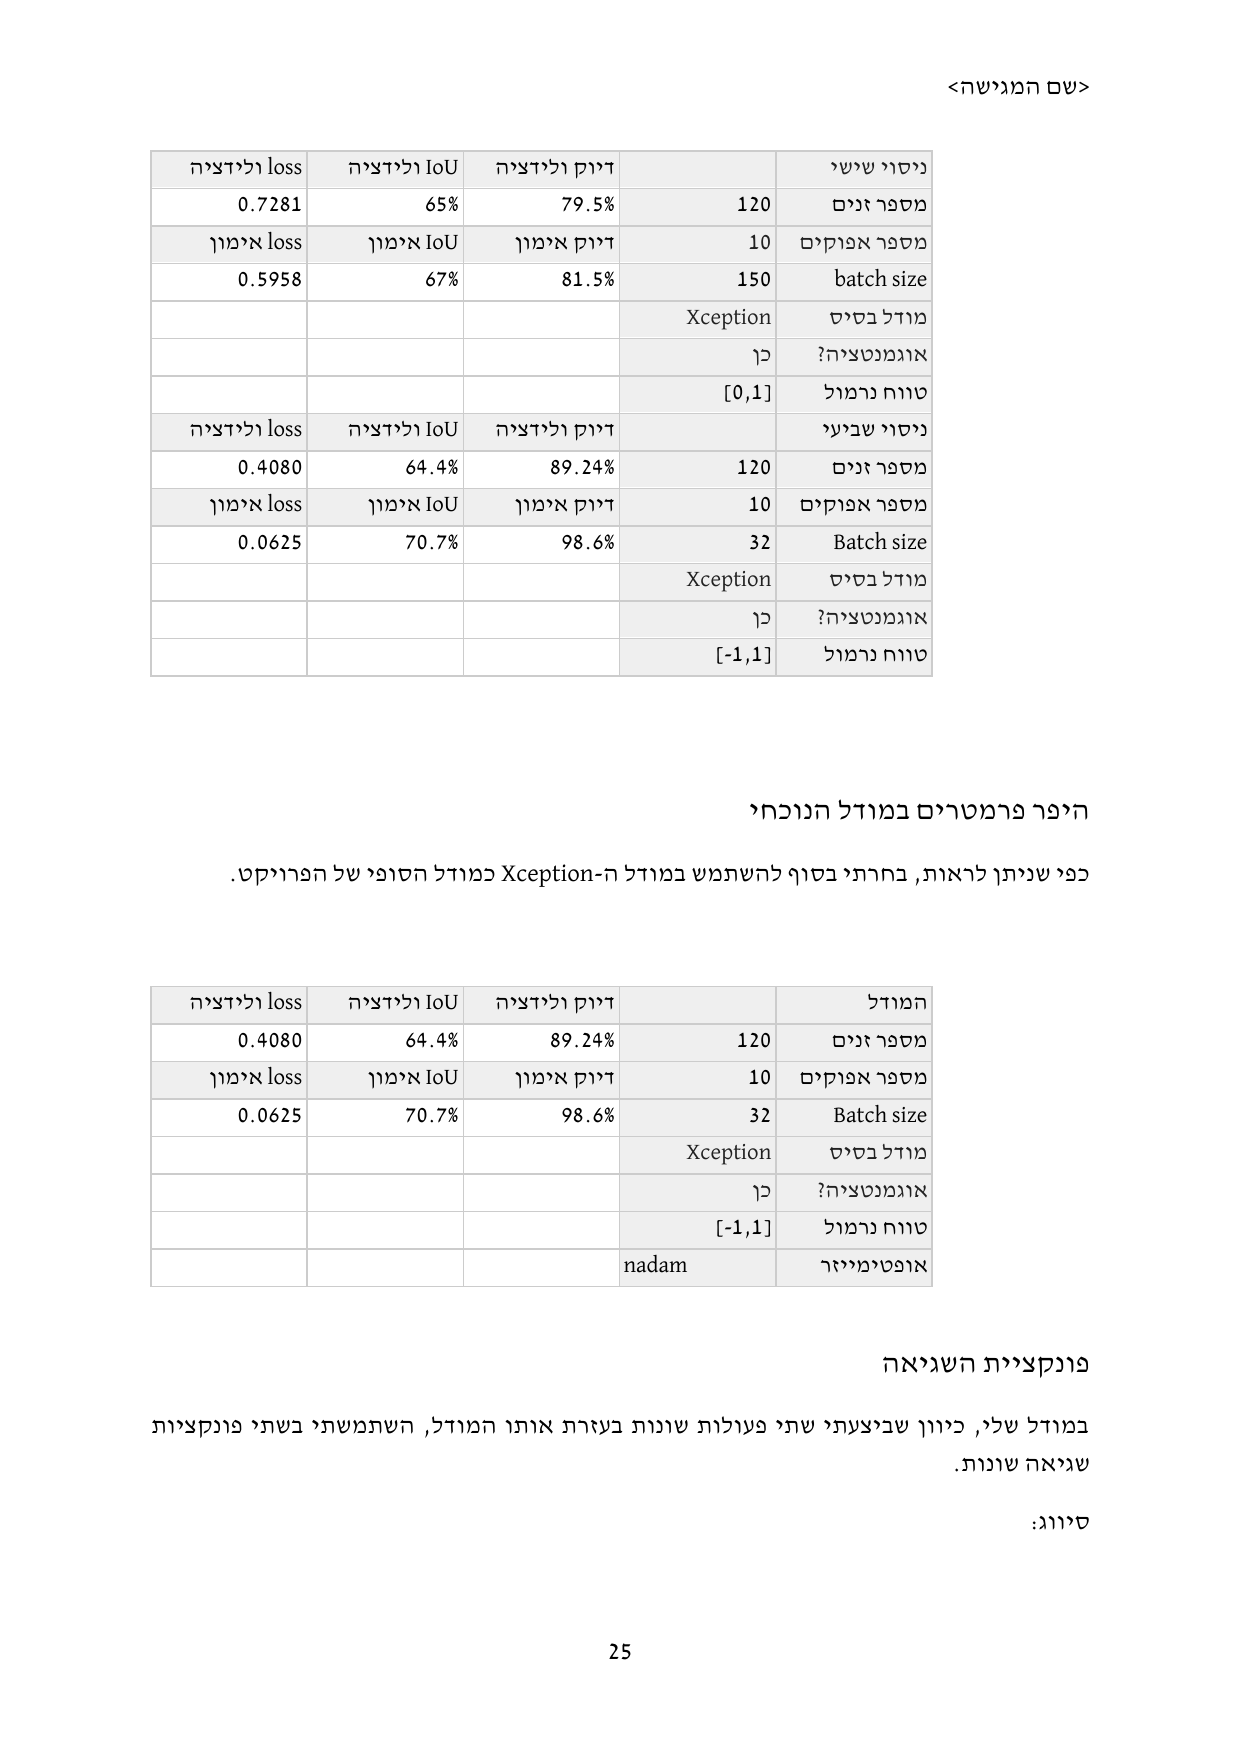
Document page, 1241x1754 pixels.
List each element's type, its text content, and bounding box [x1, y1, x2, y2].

table_cell [152, 639, 306, 675]
table_cell [308, 1137, 463, 1173]
table_cell nadam [620, 1250, 775, 1286]
table_cell [464, 1250, 619, 1286]
table_header loss ולידציה [152, 987, 306, 1023]
table_cell [308, 339, 463, 375]
table_cell דיוק אימון [464, 489, 619, 525]
table_cell 150 [620, 264, 775, 300]
table_cell [464, 602, 619, 637]
table_cell 81.5% [464, 264, 619, 300]
table_header המודל [777, 987, 931, 1023]
table_header IoU ולידציה [308, 987, 463, 1023]
table_cell מספר אפוקים [777, 227, 931, 262]
table_cell אוגמנטציה? [777, 602, 931, 637]
table_cell 67% [308, 264, 463, 300]
table_cell IoU אימון [308, 1062, 463, 1098]
table_cell 120 [620, 189, 775, 225]
text במודל שלי, כיוון שביצעתי שתי פעולות שונות בעזרת אותו המודל, השתמשתי בשתי פונקציות שגיאה שונות. [150, 1414, 1090, 1476]
table_cell [308, 377, 463, 412]
table_cell Batch size [777, 1100, 931, 1136]
table_cell loss אימון [152, 227, 306, 262]
table_cell 98.6% [464, 1100, 619, 1136]
table_cell 0.4080 [152, 452, 306, 487]
table_cell 0.7281 [152, 189, 306, 225]
table_cell [464, 377, 619, 412]
table_cell [0,1] [620, 377, 775, 412]
table_cell [464, 1175, 619, 1211]
table_cell [152, 339, 306, 375]
table_cell [464, 339, 619, 375]
table_cell טווח נרמול [777, 1212, 931, 1248]
table_cell 89.24% [464, 1025, 619, 1061]
table_cell loss ולידציה [152, 152, 306, 187]
text כפי שניתן לראות, בחרתי בסוף להשתמש במודל ה-Xception כמודל הסופי של הפרויקט. [150, 862, 1090, 887]
table_cell 70.7% [308, 527, 463, 562]
table_cell [308, 602, 463, 637]
table_cell 70.7% [308, 1100, 463, 1136]
table_cell Batch size [777, 527, 931, 562]
table_cell טווח נרמול [777, 377, 931, 412]
table_cell מודל בסיס [777, 302, 931, 337]
table_cell [152, 377, 306, 412]
table_cell 10 [620, 489, 775, 525]
table_cell דיוק אימון [464, 1062, 619, 1098]
table_cell Xception [620, 1137, 775, 1173]
table_cell [308, 1250, 463, 1286]
table_cell [152, 302, 306, 337]
table_cell 64.4% [308, 452, 463, 487]
table_cell [308, 302, 463, 337]
table_cell 120 [620, 1025, 775, 1061]
table_cell loss אימון [152, 489, 306, 525]
subtitle פונקציית השגיאה [150, 1349, 1090, 1378]
table_cell מספר אפוקים [777, 1062, 931, 1098]
table_cell מספר זנים [777, 189, 931, 225]
table_cell דיוק ולידציה [464, 414, 619, 450]
subtitle היפר פרמטרים במודל הנוכחי [150, 797, 1090, 826]
table_cell IoU ולידציה [308, 152, 463, 187]
table_cell 10 [620, 227, 775, 262]
table_cell ניסוי שביעי [777, 414, 931, 450]
table_cell כן [620, 339, 775, 375]
table_cell אוגמנטציה? [777, 1175, 931, 1211]
table_cell IoU אימון [308, 227, 463, 262]
table_cell Xception [620, 564, 775, 600]
table_cell ניסוי שישי [777, 152, 931, 187]
table_cell דיוק אימון [464, 227, 619, 262]
table_cell מספר זנים [777, 1025, 931, 1061]
table_cell [1,1-] [620, 639, 775, 675]
table_cell [620, 414, 775, 450]
table_header דיוק ולידציה [464, 987, 619, 1023]
table_cell [1,1-] [620, 1212, 775, 1248]
table_cell loss אימון [152, 1062, 306, 1098]
table_cell IoU אימון [308, 489, 463, 525]
table_cell [308, 1175, 463, 1211]
table_cell 98.6% [464, 527, 619, 562]
table_cell [152, 1175, 306, 1211]
table_cell loss ולידציה [152, 414, 306, 450]
table_cell [308, 1212, 463, 1248]
table_cell 0.4080 [152, 1025, 306, 1061]
table_cell [464, 302, 619, 337]
table_cell [464, 639, 619, 675]
table_cell 32 [620, 1100, 775, 1136]
table_cell 0.0625 [152, 527, 306, 562]
table_cell [464, 1212, 619, 1248]
table_cell [152, 564, 306, 600]
table_cell 79.5% [464, 189, 619, 225]
table_cell [308, 564, 463, 600]
table_cell 32 [620, 527, 775, 562]
table_cell מודל בסיס [777, 1137, 931, 1173]
table_cell כן [620, 1175, 775, 1211]
table_cell 64.4% [308, 1025, 463, 1061]
table_cell כן [620, 602, 775, 637]
table_cell מודל בסיס [777, 564, 931, 600]
text סיווג: [150, 1510, 1090, 1535]
table_cell [152, 1212, 306, 1248]
table_cell 89.24% [464, 452, 619, 487]
table_cell אוגמנטציה? [777, 339, 931, 375]
table_cell 10 [620, 1062, 775, 1098]
table_cell Xception [620, 302, 775, 337]
table_cell [152, 1250, 306, 1286]
table_cell [464, 564, 619, 600]
table_cell 120 [620, 452, 775, 487]
table_cell [620, 152, 775, 187]
table_cell [152, 602, 306, 637]
table_cell IoU ולידציה [308, 414, 463, 450]
table_cell טווח נרמול [777, 639, 931, 675]
table_header [620, 987, 775, 1023]
table_cell דיוק ולידציה [464, 152, 619, 187]
table_cell מספר זנים [777, 452, 931, 487]
table_cell 65% [308, 189, 463, 225]
table_cell batch size [777, 264, 931, 300]
table_cell 0.0625 [152, 1100, 306, 1136]
table_cell מספר אפוקים [777, 489, 931, 525]
table_cell אופטימייזר [777, 1250, 931, 1286]
table_cell [464, 1137, 619, 1173]
table_cell 0.5958 [152, 264, 306, 300]
table_cell [152, 1137, 306, 1173]
table_cell [308, 639, 463, 675]
